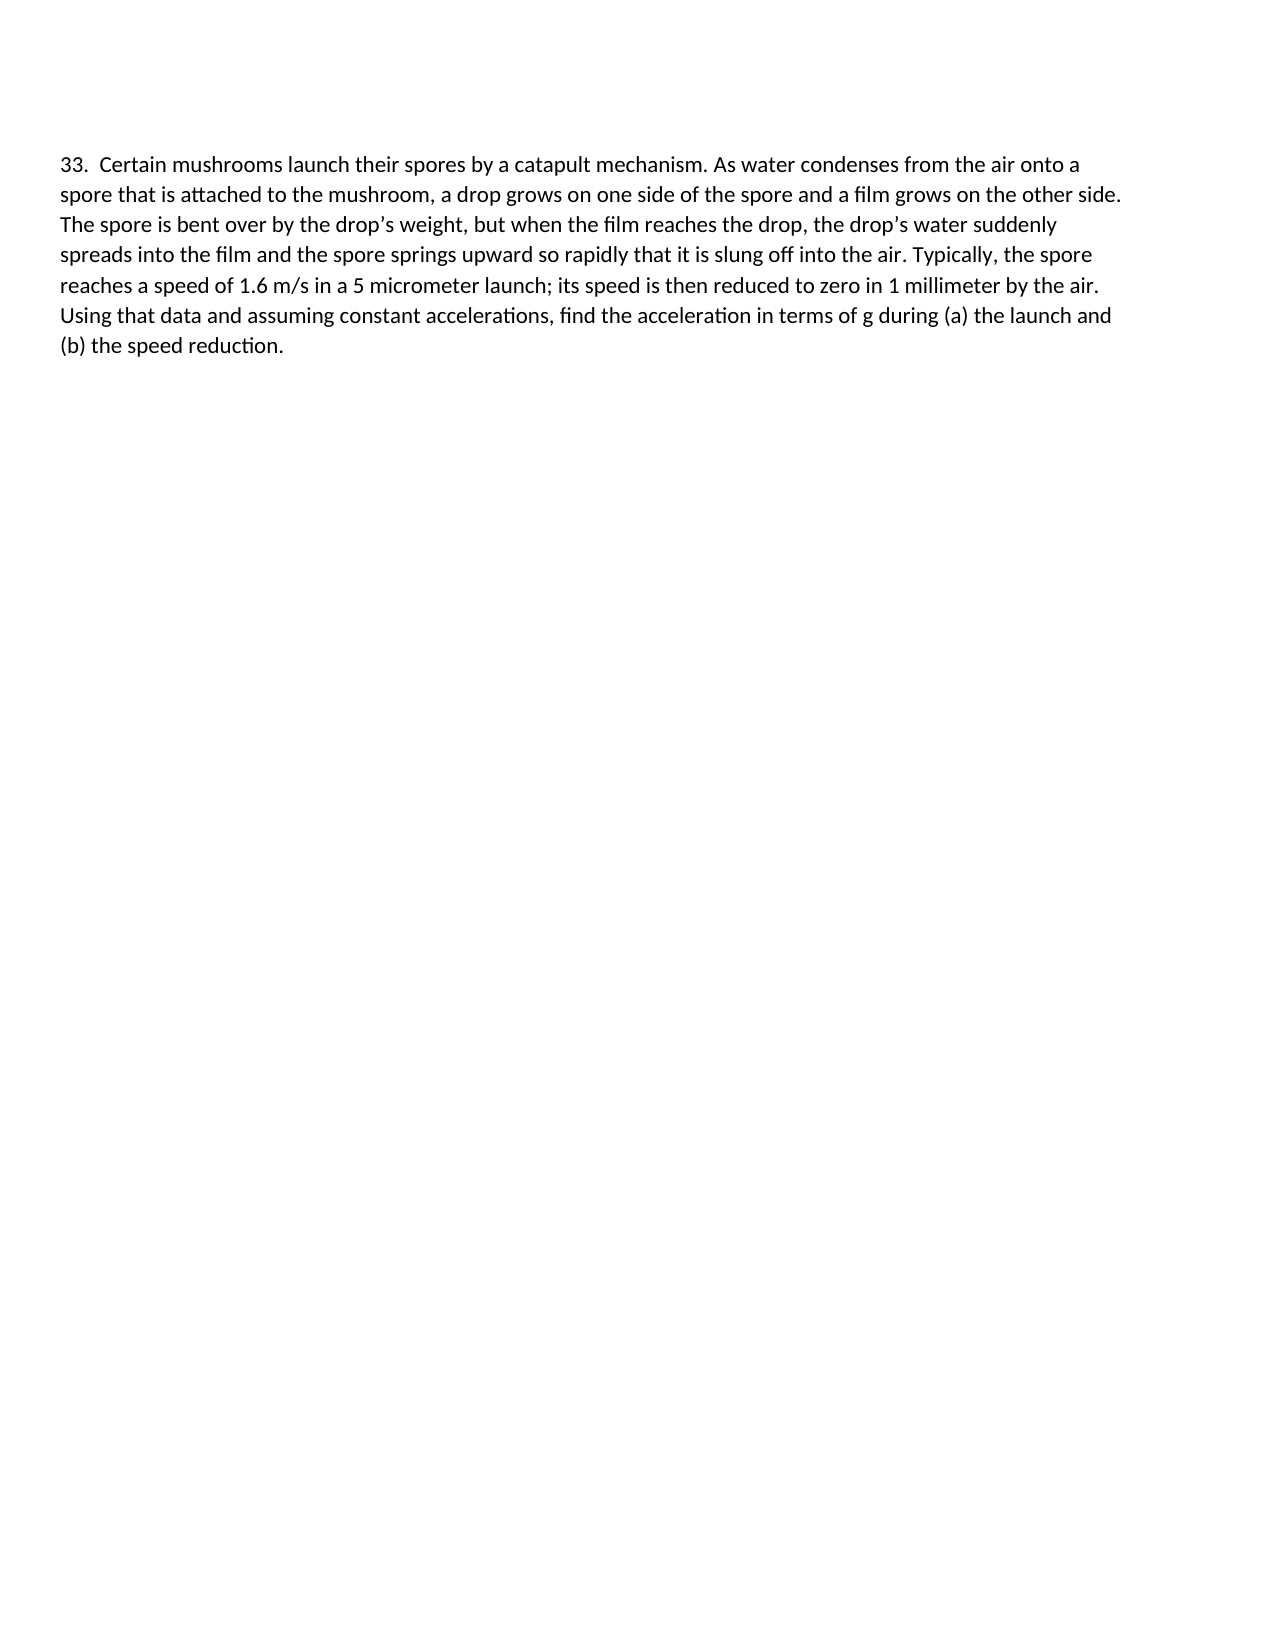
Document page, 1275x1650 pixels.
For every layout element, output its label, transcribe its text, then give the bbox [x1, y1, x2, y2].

text 33. Certain mushrooms launch their spores by a catapult mechanism. As water condenses from the air onto a spore that is attached to the mushroom, a drop grows on one side of the spore and a film grows on the other side. The spore is bent over by the drop’s weight, but when the film reaches the drop, the drop’s water suddenly spreads into the film and the spore springs upward so rapidly that it is slung off into the air. Typically, the spore reaches a speed of 1.6 m/s in a 5 micrometer launch; its speed is then reduced to zero in 1 millimeter by the air. Using that data and assuming constant accelerations, find the acceleration in terms of g during (a) the launch and (b) the speed reduction. [60, 150, 1125, 359]
